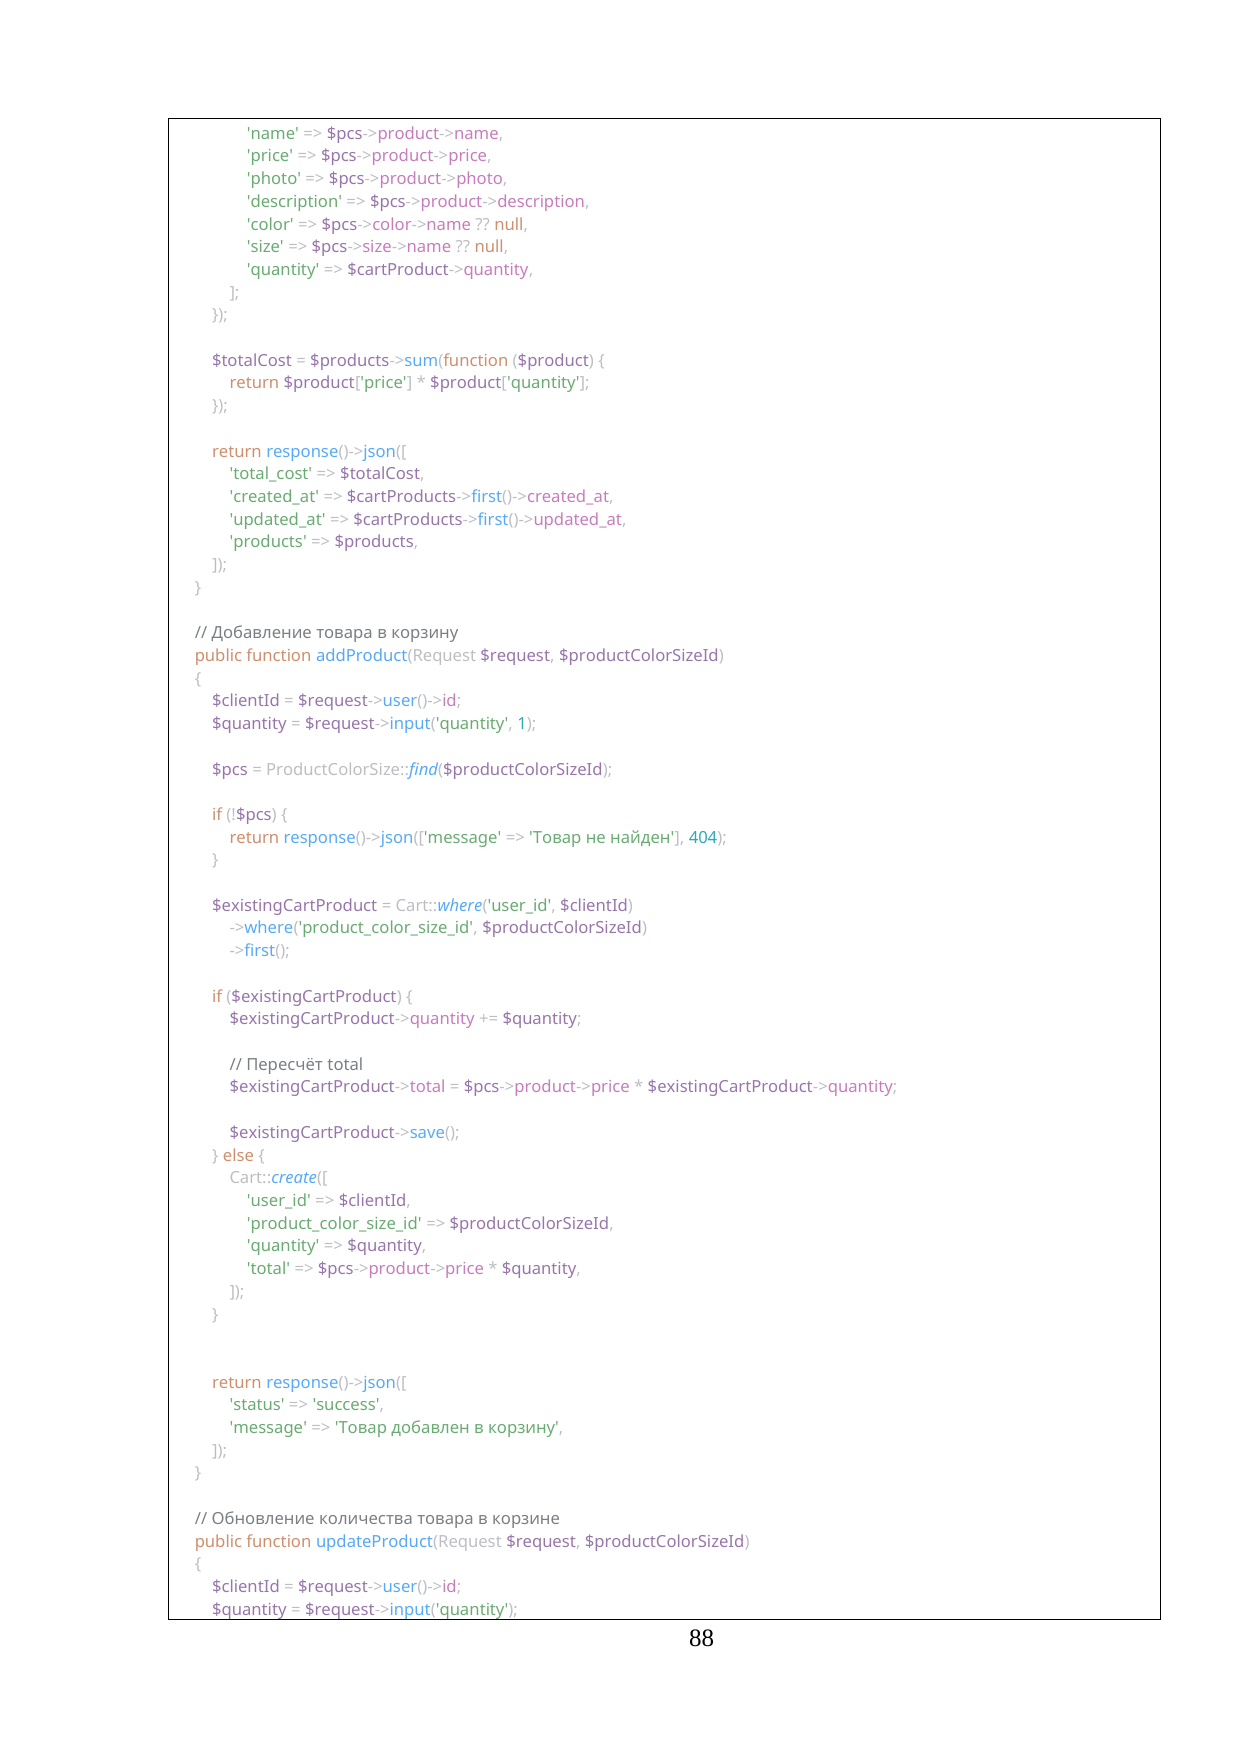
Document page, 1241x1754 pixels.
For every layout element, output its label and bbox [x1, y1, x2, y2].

text [169, 119, 1160, 1619]
